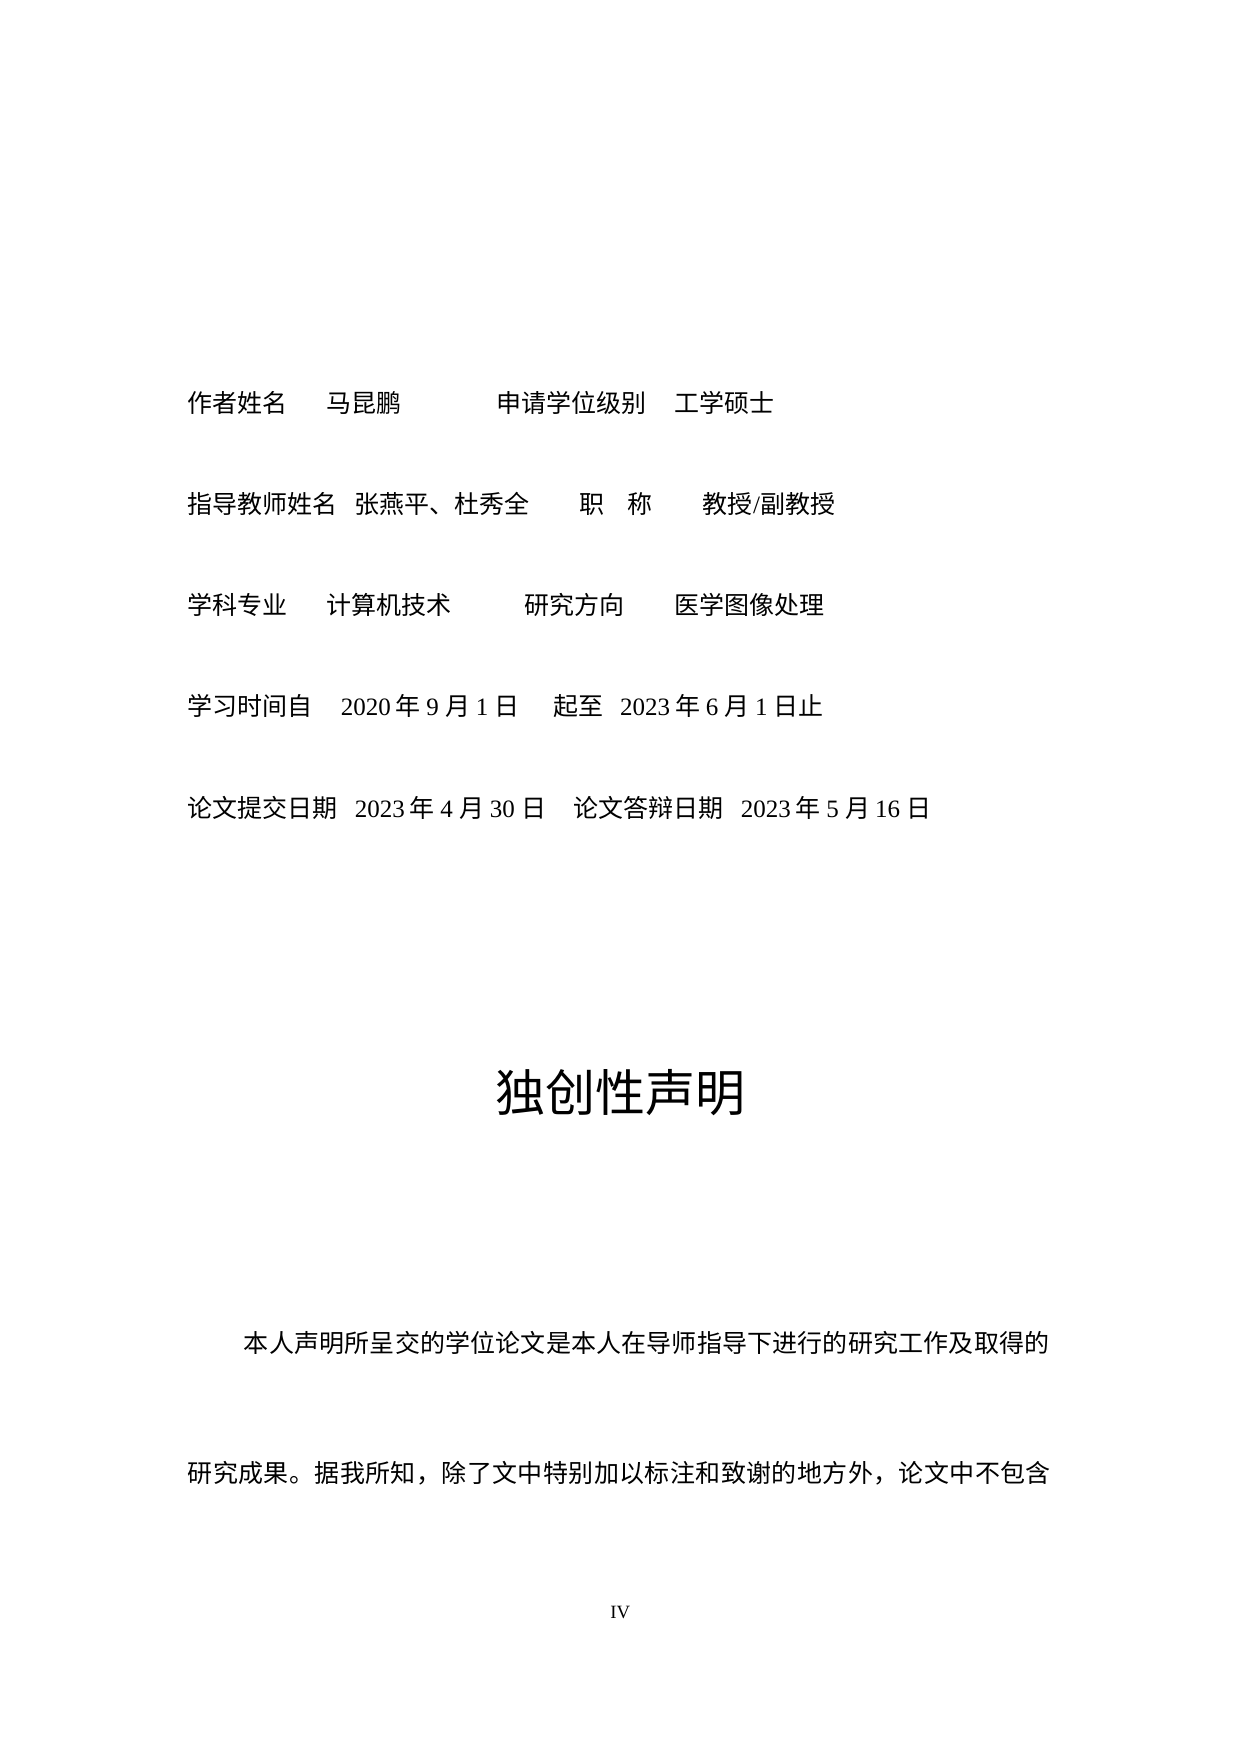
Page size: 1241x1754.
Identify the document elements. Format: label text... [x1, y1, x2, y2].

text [187, 1309, 1053, 1504]
text 独创性声明 [187, 1041, 1053, 1138]
text 学科专业 计算机技术 研究方向 医学图像处理 [188, 571, 1053, 636]
text 指导教师姓名 张燕平、杜秀全 职 称 教授/副教授 [188, 470, 1053, 535]
text 学习时间自 2020年 9 月 1 日 起至 2023年 6 月 1 日止 [188, 672, 1053, 737]
text 作者姓名 马昆鹏 申请学位级别 工学硕士 [188, 369, 1053, 434]
text 论文提交日期 2023年 4 月 30 日 论文答辩日期 2023年 5 月16 日 [188, 774, 1053, 839]
